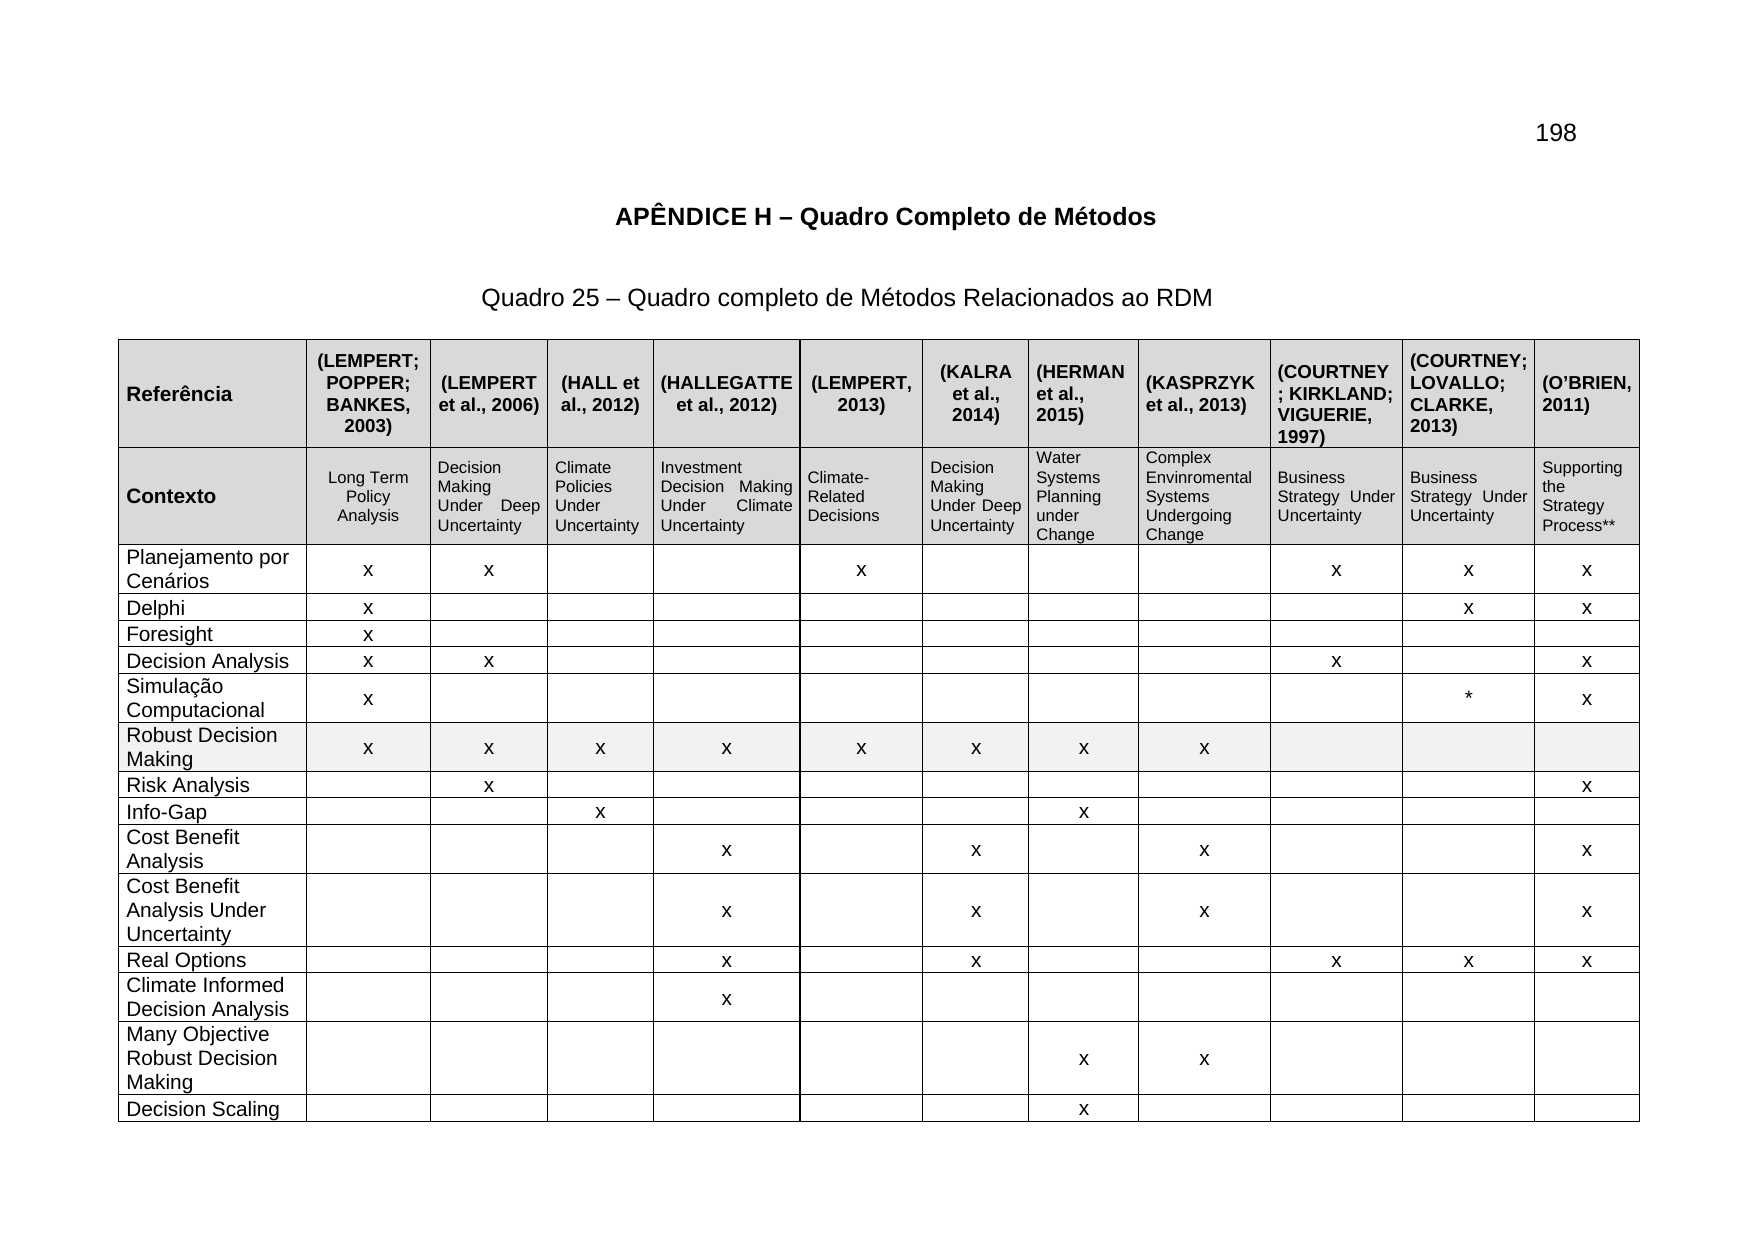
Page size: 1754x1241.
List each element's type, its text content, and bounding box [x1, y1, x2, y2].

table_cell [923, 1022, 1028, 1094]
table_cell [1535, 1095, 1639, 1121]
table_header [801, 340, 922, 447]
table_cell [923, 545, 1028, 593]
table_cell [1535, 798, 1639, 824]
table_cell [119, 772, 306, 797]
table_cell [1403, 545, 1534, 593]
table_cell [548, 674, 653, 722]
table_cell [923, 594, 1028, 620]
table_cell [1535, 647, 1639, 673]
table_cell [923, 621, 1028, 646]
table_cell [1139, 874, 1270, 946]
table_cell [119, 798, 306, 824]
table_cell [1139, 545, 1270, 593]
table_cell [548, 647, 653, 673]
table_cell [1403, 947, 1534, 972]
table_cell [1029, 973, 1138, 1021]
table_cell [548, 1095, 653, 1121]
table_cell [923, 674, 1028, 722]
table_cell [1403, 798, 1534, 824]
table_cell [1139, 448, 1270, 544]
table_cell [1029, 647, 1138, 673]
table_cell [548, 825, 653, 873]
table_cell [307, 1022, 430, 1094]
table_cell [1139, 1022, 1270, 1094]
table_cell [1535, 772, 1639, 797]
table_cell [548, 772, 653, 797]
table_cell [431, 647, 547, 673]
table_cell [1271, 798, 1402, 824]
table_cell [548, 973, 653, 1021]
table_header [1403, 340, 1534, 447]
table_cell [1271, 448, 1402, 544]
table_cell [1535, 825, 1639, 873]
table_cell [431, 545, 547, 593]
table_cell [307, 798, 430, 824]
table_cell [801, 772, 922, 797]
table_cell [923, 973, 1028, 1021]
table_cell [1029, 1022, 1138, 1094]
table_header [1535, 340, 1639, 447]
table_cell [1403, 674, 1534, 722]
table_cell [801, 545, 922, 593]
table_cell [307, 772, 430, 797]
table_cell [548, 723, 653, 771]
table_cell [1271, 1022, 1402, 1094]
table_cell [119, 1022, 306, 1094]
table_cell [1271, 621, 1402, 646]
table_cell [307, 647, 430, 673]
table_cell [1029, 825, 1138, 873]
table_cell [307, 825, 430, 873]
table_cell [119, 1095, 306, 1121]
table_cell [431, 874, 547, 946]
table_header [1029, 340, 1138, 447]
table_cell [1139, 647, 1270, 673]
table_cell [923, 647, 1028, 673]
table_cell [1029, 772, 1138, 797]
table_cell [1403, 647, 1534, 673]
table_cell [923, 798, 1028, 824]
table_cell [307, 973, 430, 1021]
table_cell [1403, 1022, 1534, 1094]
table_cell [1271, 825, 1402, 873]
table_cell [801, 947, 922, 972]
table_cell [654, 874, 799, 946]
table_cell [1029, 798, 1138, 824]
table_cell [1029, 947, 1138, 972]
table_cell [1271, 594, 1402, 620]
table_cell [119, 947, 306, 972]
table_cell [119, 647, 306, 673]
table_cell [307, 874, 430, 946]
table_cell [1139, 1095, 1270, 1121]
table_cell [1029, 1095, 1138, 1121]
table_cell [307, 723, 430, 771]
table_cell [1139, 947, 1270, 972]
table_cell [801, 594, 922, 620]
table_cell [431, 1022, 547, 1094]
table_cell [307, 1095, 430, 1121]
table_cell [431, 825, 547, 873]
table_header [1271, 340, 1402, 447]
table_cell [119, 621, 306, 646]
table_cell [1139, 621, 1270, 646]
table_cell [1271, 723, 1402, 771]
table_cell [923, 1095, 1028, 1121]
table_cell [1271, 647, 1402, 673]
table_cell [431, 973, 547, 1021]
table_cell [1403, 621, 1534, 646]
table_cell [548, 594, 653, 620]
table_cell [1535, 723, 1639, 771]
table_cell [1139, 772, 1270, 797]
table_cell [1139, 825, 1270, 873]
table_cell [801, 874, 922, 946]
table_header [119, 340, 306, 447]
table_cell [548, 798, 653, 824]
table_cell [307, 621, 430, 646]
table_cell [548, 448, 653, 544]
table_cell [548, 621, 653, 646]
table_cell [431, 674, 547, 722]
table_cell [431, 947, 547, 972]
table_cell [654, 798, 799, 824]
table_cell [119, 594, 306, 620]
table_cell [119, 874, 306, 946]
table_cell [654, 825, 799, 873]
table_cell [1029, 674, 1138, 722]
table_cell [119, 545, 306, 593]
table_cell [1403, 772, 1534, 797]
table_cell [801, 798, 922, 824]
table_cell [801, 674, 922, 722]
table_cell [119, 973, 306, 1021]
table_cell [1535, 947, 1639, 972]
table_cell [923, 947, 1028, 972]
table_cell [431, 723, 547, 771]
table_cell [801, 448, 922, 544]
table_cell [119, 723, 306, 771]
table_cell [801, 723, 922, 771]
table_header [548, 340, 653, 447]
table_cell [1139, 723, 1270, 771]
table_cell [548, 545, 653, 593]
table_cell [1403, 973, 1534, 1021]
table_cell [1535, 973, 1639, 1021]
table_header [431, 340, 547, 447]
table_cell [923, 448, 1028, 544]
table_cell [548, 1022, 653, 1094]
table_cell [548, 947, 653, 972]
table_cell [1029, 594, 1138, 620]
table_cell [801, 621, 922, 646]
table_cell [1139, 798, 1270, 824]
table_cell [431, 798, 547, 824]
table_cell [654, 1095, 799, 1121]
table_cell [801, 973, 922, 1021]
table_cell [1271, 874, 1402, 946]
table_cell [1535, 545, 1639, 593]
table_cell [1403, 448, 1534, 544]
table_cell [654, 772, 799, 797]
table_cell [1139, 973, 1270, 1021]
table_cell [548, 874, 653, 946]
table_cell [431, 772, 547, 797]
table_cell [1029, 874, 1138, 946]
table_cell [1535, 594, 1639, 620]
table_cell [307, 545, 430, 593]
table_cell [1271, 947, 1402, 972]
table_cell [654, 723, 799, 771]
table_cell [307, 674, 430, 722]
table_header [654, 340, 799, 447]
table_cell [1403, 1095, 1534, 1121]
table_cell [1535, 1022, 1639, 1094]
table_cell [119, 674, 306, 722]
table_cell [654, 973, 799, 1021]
subtitle APÊNDICE H – Quadro Completo de Métodos [195, 202, 1577, 231]
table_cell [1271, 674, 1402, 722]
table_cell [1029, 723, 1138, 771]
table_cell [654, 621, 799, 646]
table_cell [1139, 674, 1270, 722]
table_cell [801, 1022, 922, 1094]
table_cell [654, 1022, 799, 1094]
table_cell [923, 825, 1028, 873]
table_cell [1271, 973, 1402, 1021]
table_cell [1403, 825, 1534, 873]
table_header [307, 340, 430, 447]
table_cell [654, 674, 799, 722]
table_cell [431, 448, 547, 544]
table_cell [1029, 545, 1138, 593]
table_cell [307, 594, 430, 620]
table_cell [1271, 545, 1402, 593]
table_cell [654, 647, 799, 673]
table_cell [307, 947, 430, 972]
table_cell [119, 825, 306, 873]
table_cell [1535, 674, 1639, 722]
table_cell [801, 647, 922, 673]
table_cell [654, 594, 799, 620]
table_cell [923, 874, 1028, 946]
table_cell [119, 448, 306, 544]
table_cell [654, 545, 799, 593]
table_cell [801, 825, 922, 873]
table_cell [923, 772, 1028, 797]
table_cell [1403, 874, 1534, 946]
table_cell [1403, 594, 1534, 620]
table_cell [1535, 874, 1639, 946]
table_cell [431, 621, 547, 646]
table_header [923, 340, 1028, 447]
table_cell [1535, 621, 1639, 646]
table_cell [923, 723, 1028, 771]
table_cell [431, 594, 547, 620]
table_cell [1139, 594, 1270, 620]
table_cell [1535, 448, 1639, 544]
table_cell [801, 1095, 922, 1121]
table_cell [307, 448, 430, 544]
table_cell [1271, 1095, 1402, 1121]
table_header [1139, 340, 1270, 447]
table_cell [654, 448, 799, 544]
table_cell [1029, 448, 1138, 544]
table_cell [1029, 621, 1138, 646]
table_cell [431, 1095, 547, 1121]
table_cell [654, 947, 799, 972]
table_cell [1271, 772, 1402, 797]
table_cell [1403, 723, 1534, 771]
